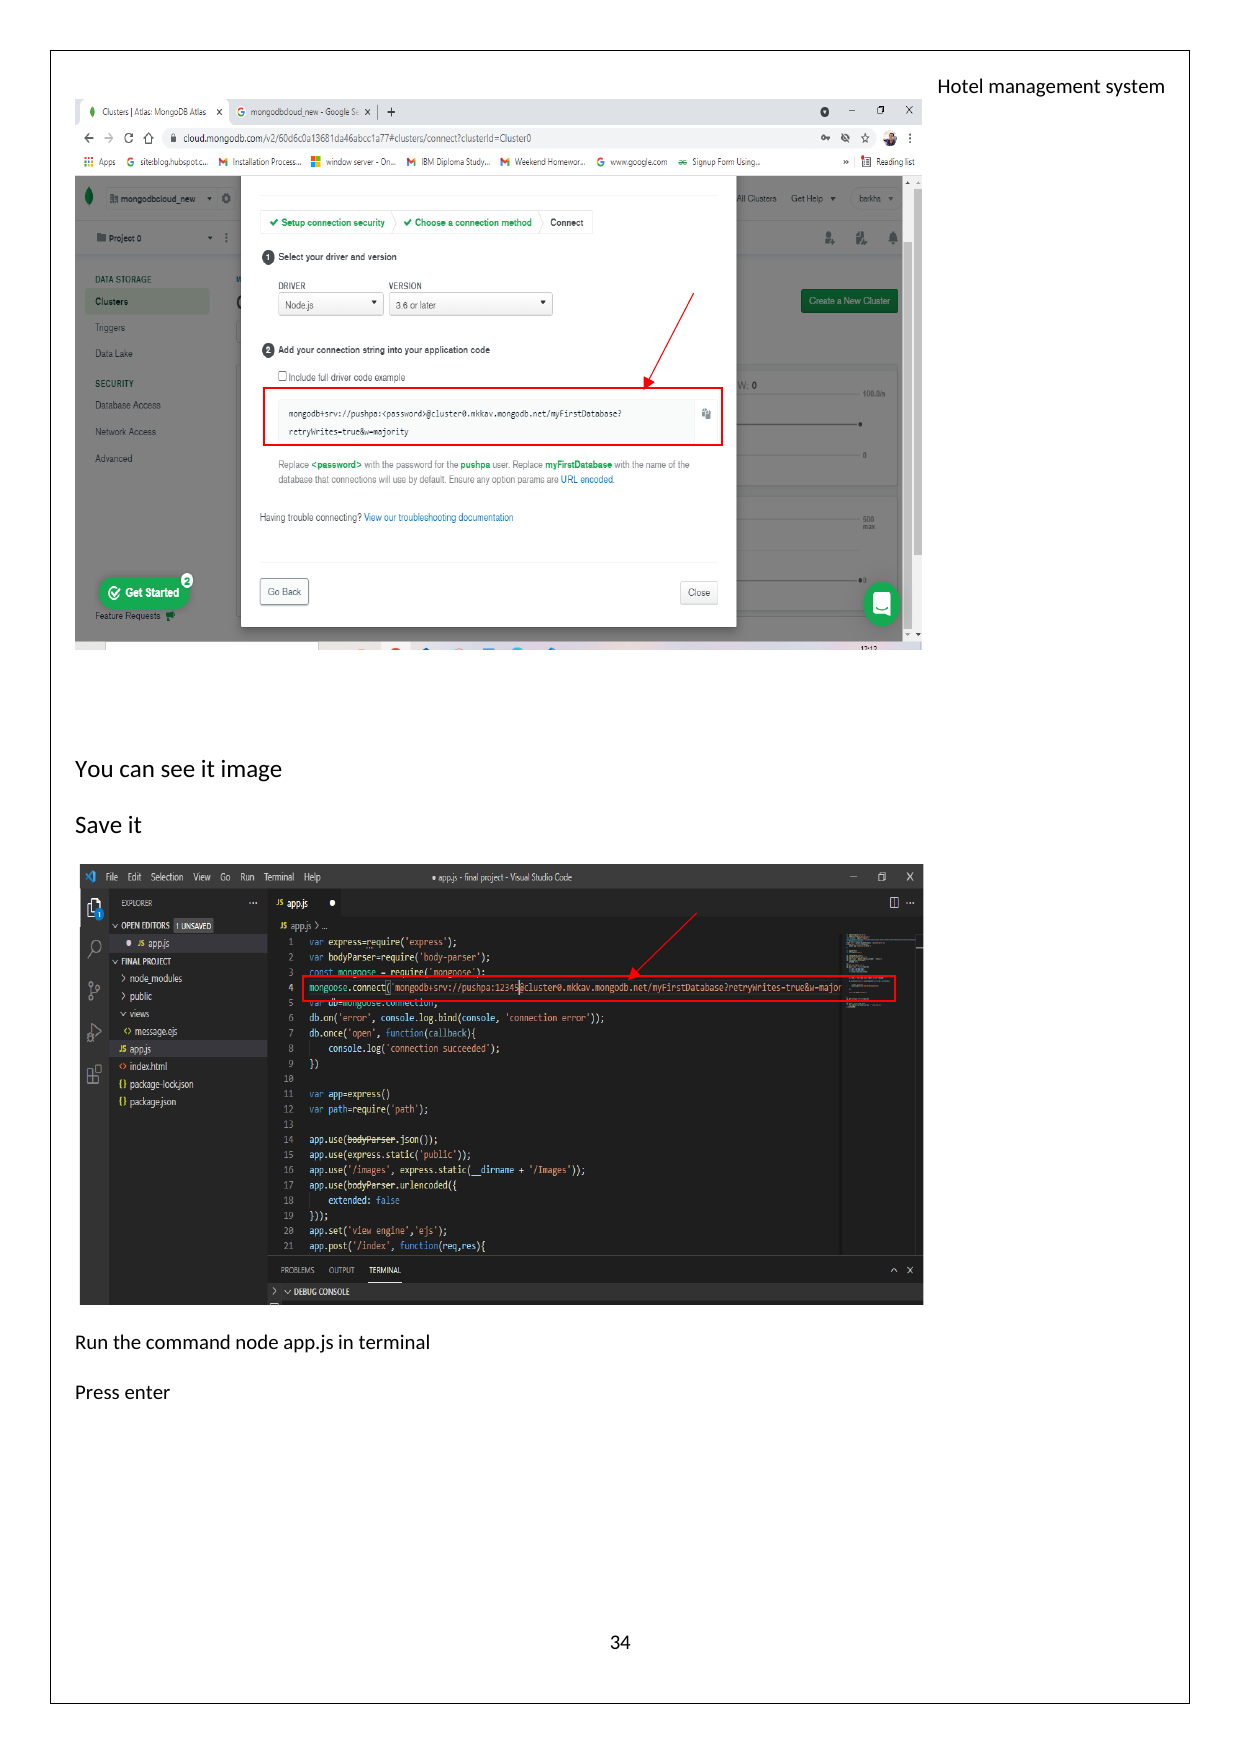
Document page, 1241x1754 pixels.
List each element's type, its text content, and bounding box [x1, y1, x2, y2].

picture [75, 99, 922, 650]
text Save it [75, 809, 1165, 839]
text Run the command node app.js in terminal [75, 1329, 1165, 1354]
text You can see it image [75, 753, 1165, 783]
text Press enter [75, 1379, 1165, 1404]
picture [79, 864, 924, 1305]
